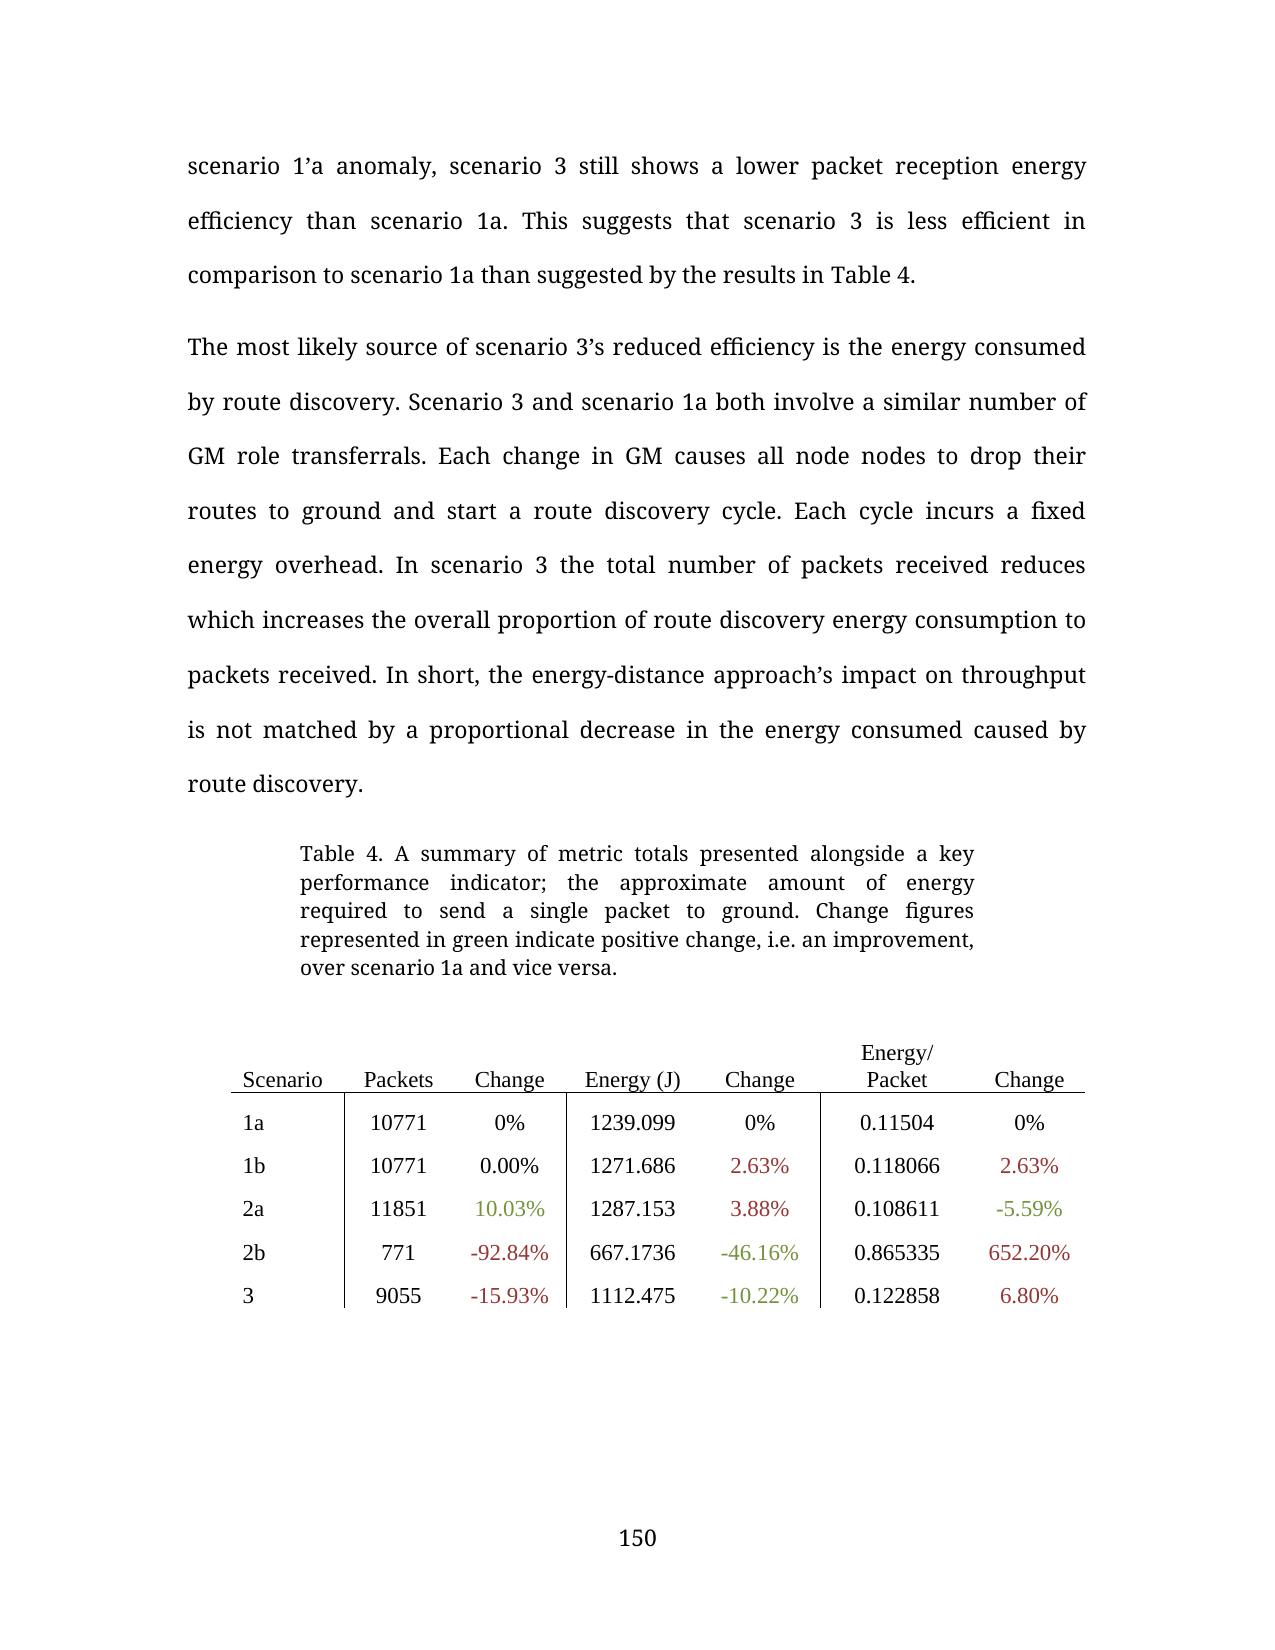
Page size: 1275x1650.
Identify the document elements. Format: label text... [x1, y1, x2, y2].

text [187, 150, 1087, 291]
text The most likely source of scenario 3’s reduced efficiency is the energy consumed by route discovery. Scenario 3 and scenario 1a both involve a similar number of GM role transferrals. Each change in GM causes all node nodes to drop their routes to ground and start a route discovery cycle. Each cycle incurs a fixed energy overhead. In scenario 3 the total number of packets received reduces which increases the overall proportion of route discovery energy consumption to packets received. In short, the energy-distance approach’s impact on throughput is not matched by a proportional decrease in the energy consumed caused by route discovery. [187, 331, 1087, 799]
title Table 4. A summary of metric totals presented alongside a key performance indicator; the approximate amount of energy required to send a single packet to ground. Change figures represented in green indicate positive change, i.e. an improvement, over scenario 1a and vice versa. [300, 839, 975, 982]
